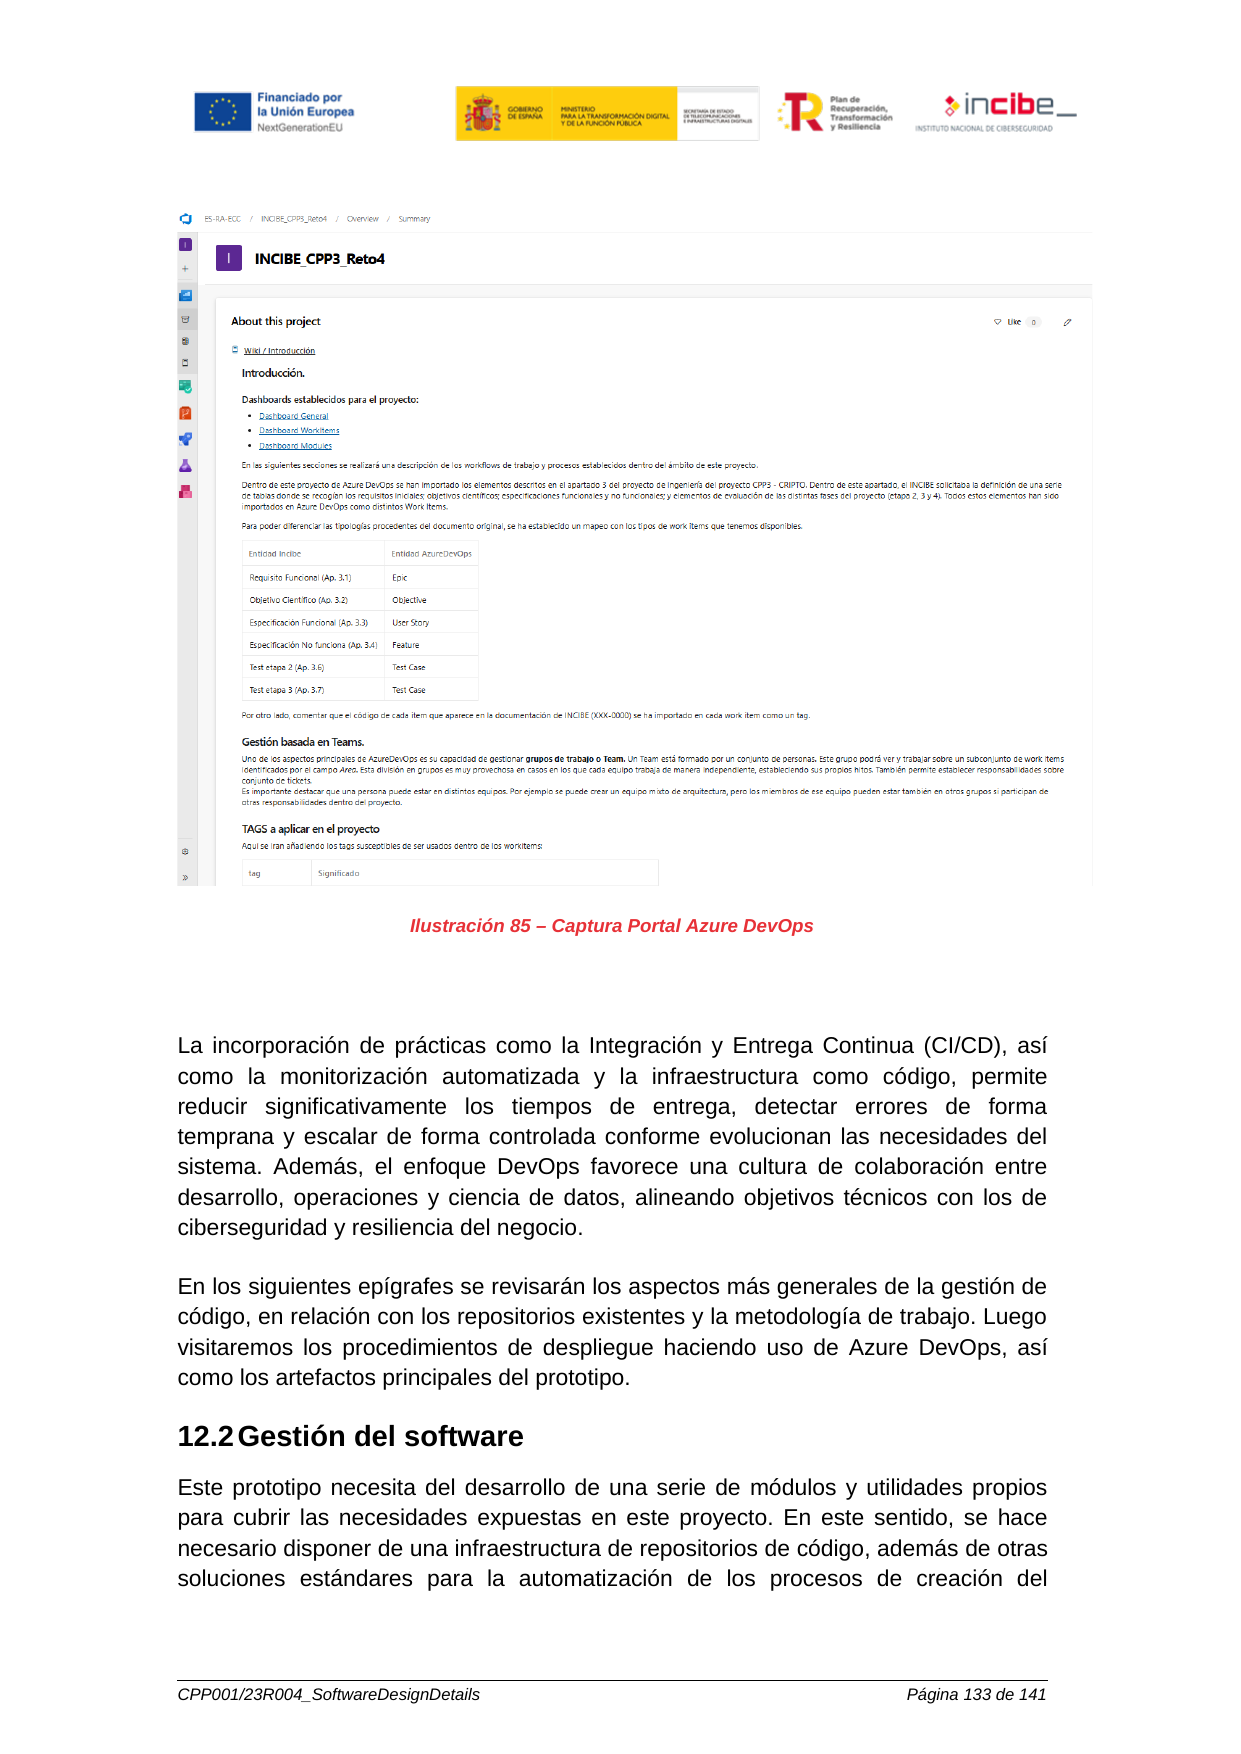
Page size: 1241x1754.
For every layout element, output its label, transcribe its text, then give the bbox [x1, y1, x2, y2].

text En los siguientes epígrafes se revisarán los aspectos más generales de la gestión de código, en relación con los repositorios existentes y la metodología de trabajo. Luego visitaremos los procedimientos de despliegue haciendo uso de Azure DevOps, así como los artefactos principales del prototipo. [177, 1273, 1048, 1390]
picture [177, 206, 1093, 886]
picture [177, 73, 1093, 154]
text La incorporación de prácticas como la Integración y Entrega Continua (CI/CD), así como la monitorización automatizada y la infraestructura como código, permite reducir significativamente los tiempos de entrega, detectar errores de forma temprana y escalar de forma controlada conforme evolucionan las necesidades del sistema. Además, el enfoque DevOps favorece una cultura de colaboración entre desarrollo, operaciones y ciencia de datos, alineando objetivos técnicos con los de ciberseguridad y resiliencia del negocio. [177, 1032, 1048, 1240]
subtitle Gestión del software [177, 1419, 1048, 1452]
text Ilustración 85 – Captura Portal Azure DevOps [177, 914, 1048, 936]
